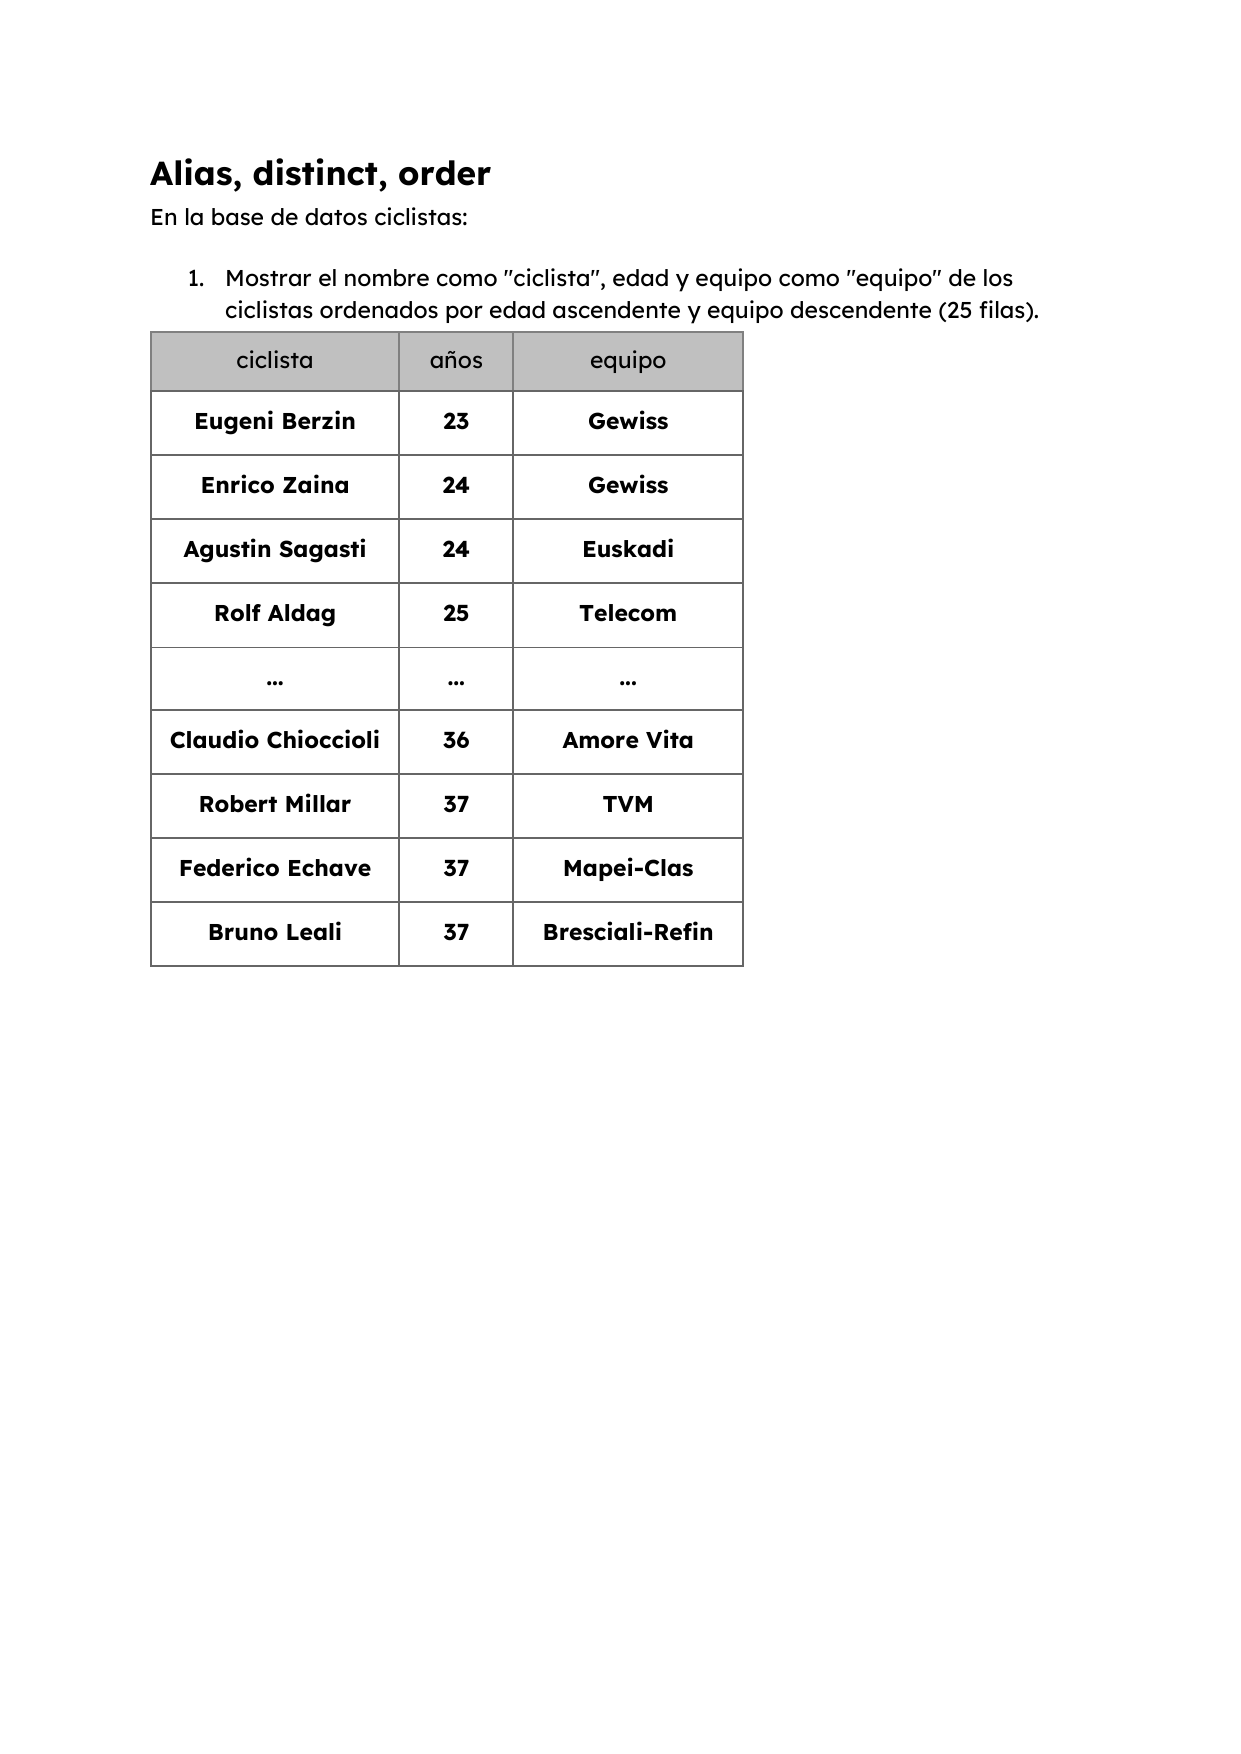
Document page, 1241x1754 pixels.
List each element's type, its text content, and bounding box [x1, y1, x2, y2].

table_cell 23 [400, 392, 512, 454]
table_cell Agustin Sagasti [152, 520, 398, 582]
table_cell Euskadi [514, 520, 742, 582]
table_cell Telecom [514, 584, 742, 646]
table_header equipo [514, 333, 742, 390]
table_cell 25 [400, 584, 512, 646]
table_cell 37 [400, 839, 512, 901]
table_cell Amore Vita [514, 711, 742, 773]
table_header años [400, 333, 512, 390]
table_cell Federico Echave [152, 839, 398, 901]
table_cell TVM [514, 775, 742, 837]
table_cell Rolf Aldag [152, 584, 398, 646]
table_cell Gewiss [514, 392, 742, 454]
list Mostrar el nombre como "ciclista", edad y equipo como "equipo" de los ciclistas ordenados por edad ascendente y equipo descendente (25 filas). [187, 263, 1090, 325]
subtitle Alias, distinct, order [150, 152, 1090, 194]
text En la base de datos ciclistas: [150, 202, 1090, 231]
table_cell Gewiss [514, 456, 742, 518]
table_cell Bresciali-Refin [514, 903, 742, 965]
table_cell Eugeni Berzin [152, 392, 398, 454]
table_cell Claudio Chioccioli [152, 711, 398, 773]
table_header ciclista [152, 333, 398, 390]
table_cell ... [152, 648, 398, 709]
table_cell 24 [400, 456, 512, 518]
table_cell Bruno Leali [152, 903, 398, 965]
table_cell Mapei-Clas [514, 839, 742, 901]
table_cell 37 [400, 775, 512, 837]
table_cell ... [514, 648, 742, 709]
table_cell 36 [400, 711, 512, 773]
table_cell Enrico Zaina [152, 456, 398, 518]
table_cell ... [400, 648, 512, 709]
table_cell Robert Millar [152, 775, 398, 837]
table_cell 24 [400, 520, 512, 582]
table_cell 37 [400, 903, 512, 965]
